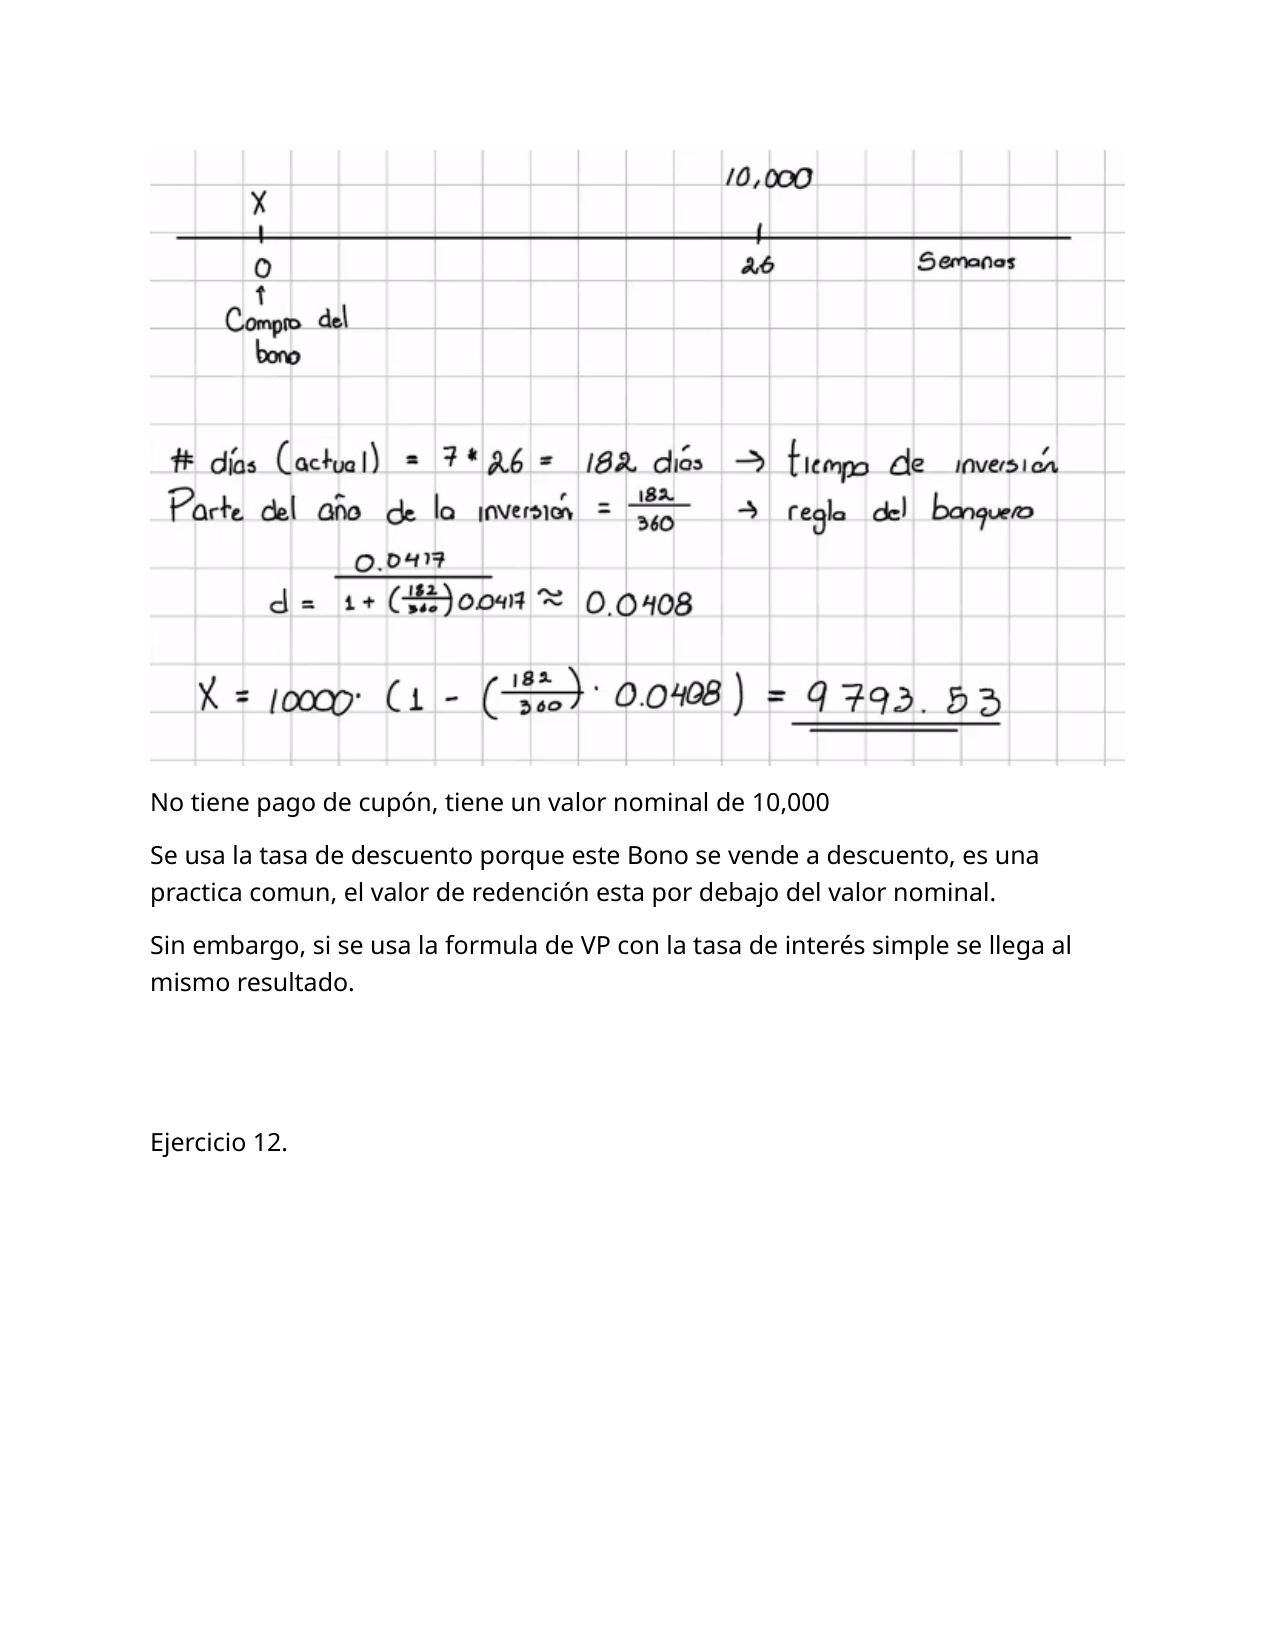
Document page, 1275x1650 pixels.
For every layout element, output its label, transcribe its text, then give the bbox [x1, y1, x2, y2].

text Se usa la tasa de descuento porque este Bono se vende a descuento, es una practica comun, el valor de redención esta por debajo del valor nominal. [150, 838, 1125, 908]
text Ejercicio 12. [150, 1125, 1125, 1159]
picture [150, 150, 1125, 766]
text No tiene pago de cupón, tiene un valor nominal de 10,000 [150, 784, 1125, 818]
text Sin embargo, si se usa la formula de VP con la tasa de interés simple se llega al mismo resultado. [150, 928, 1125, 999]
